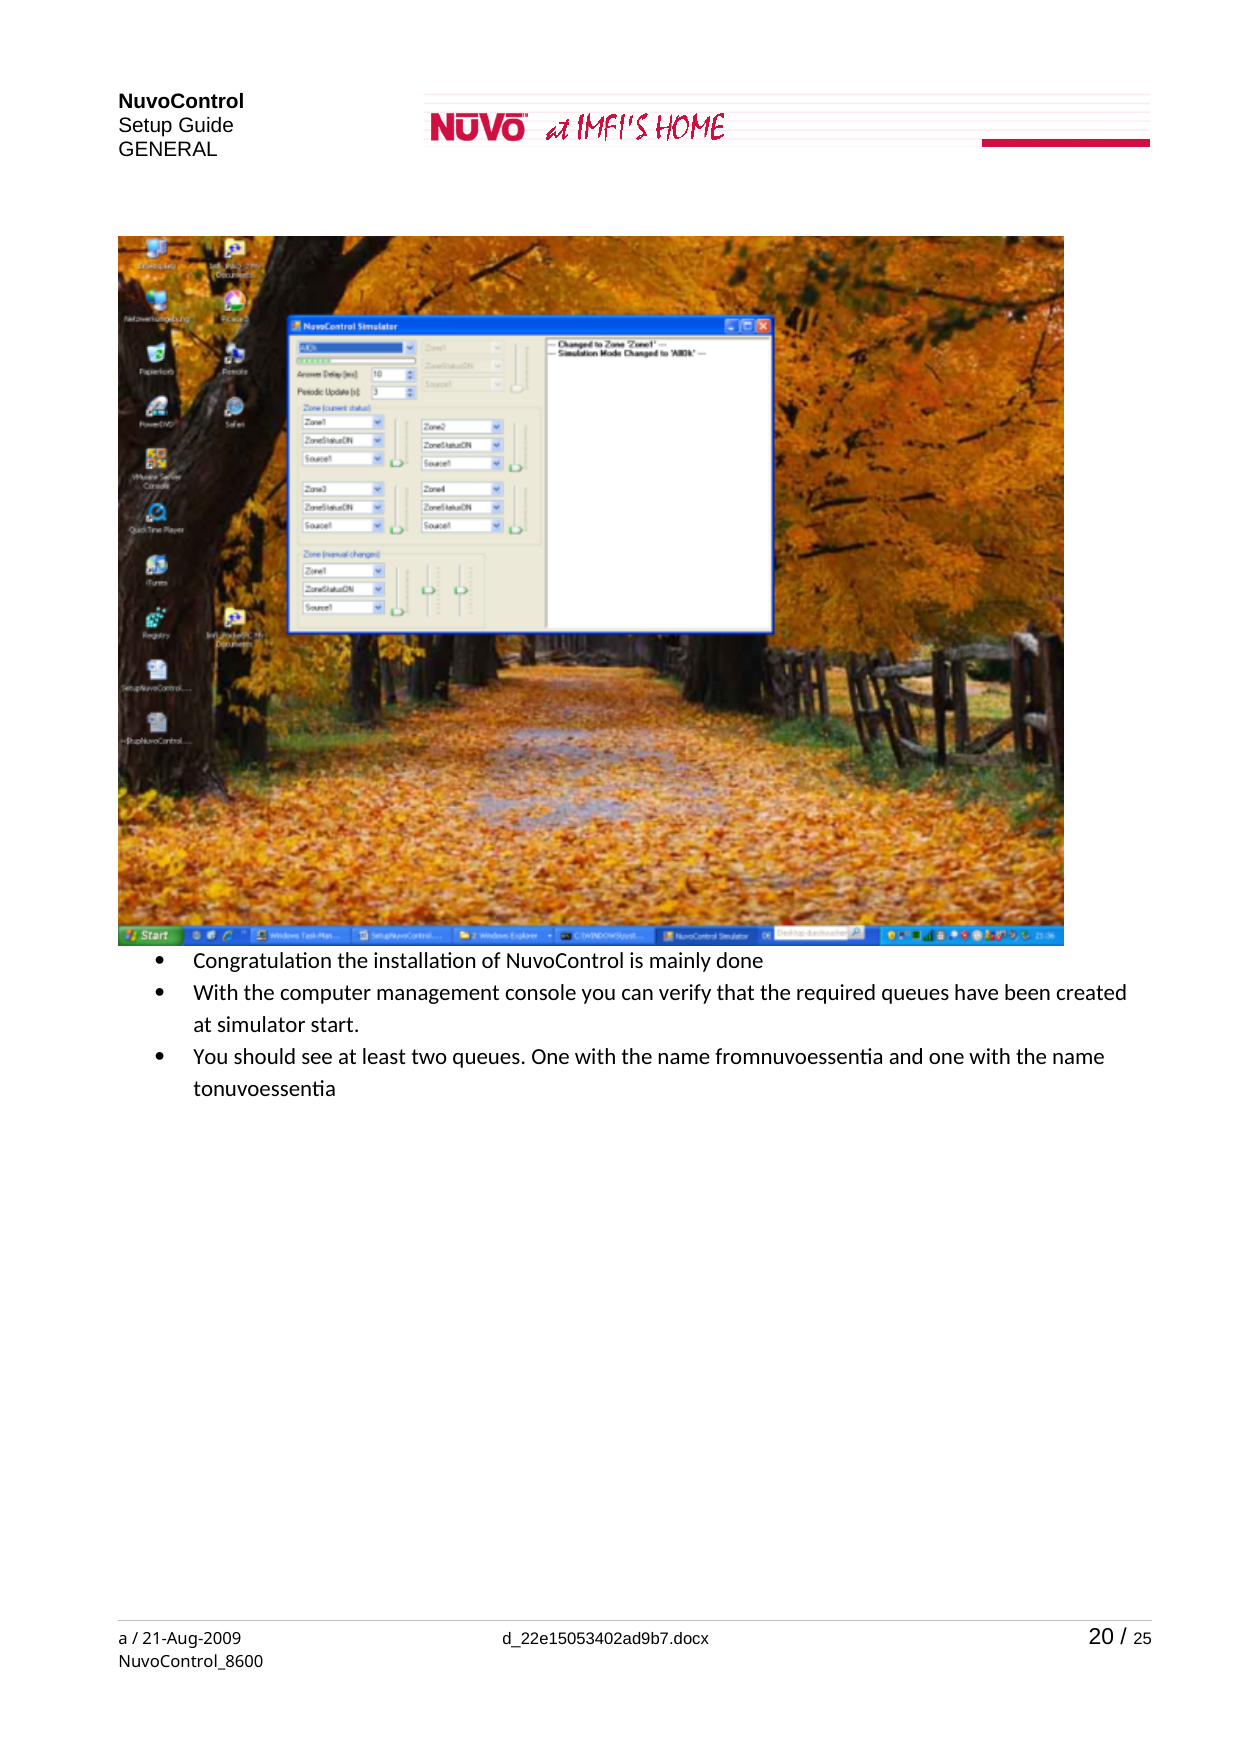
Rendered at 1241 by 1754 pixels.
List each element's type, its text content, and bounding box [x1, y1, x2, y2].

picture [424, 88, 1150, 147]
list With the computer management console you can verify that the required queues have been created at simulator start. [156, 978, 1152, 1038]
list You should see at least two queues. One with the name fromnuvoessentia and one with the name tonuvoessentia [156, 1042, 1152, 1102]
picture [118, 236, 1064, 946]
list Congratulation the installation of NuvoControl is mainly done [156, 946, 1152, 974]
